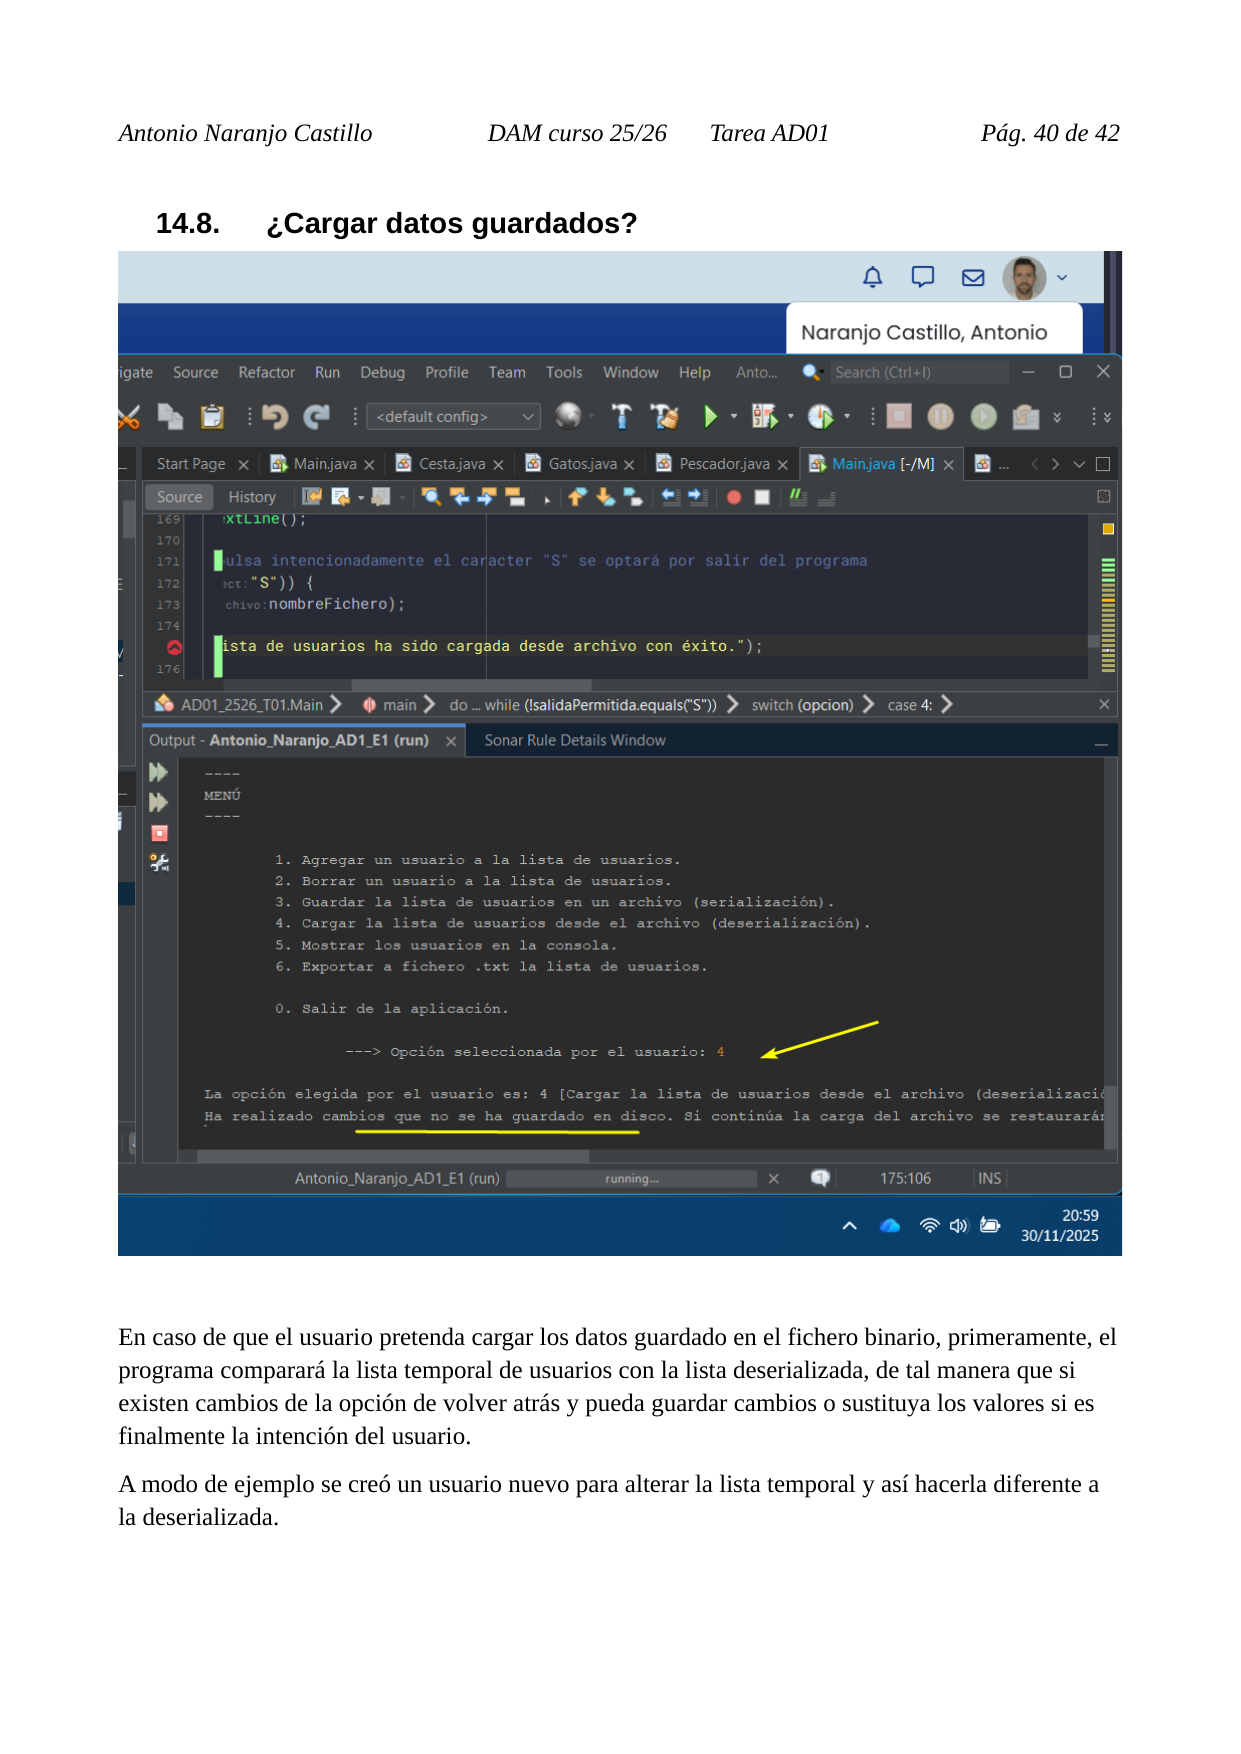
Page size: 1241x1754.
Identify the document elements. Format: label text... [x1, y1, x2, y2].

text A modo de ejemplo se creó un usuario nuevo para alterar la lista temporal y así hacerla diferente a la deserializada. [118, 1469, 1122, 1531]
subtitle ¿Cargar datos guardados? [156, 206, 1122, 239]
picture [118, 251, 1123, 1256]
text En caso de que el usuario pretenda cargar los datos guardado en el fichero binario, primeramente, el programa comparará la lista temporal de usuarios con la lista deserializada, de tal manera que si existen cambios de la opción de volver atrás y pueda guardar cambios o sustituya los valores si es finalmente la intención del usuario. [118, 1322, 1122, 1450]
